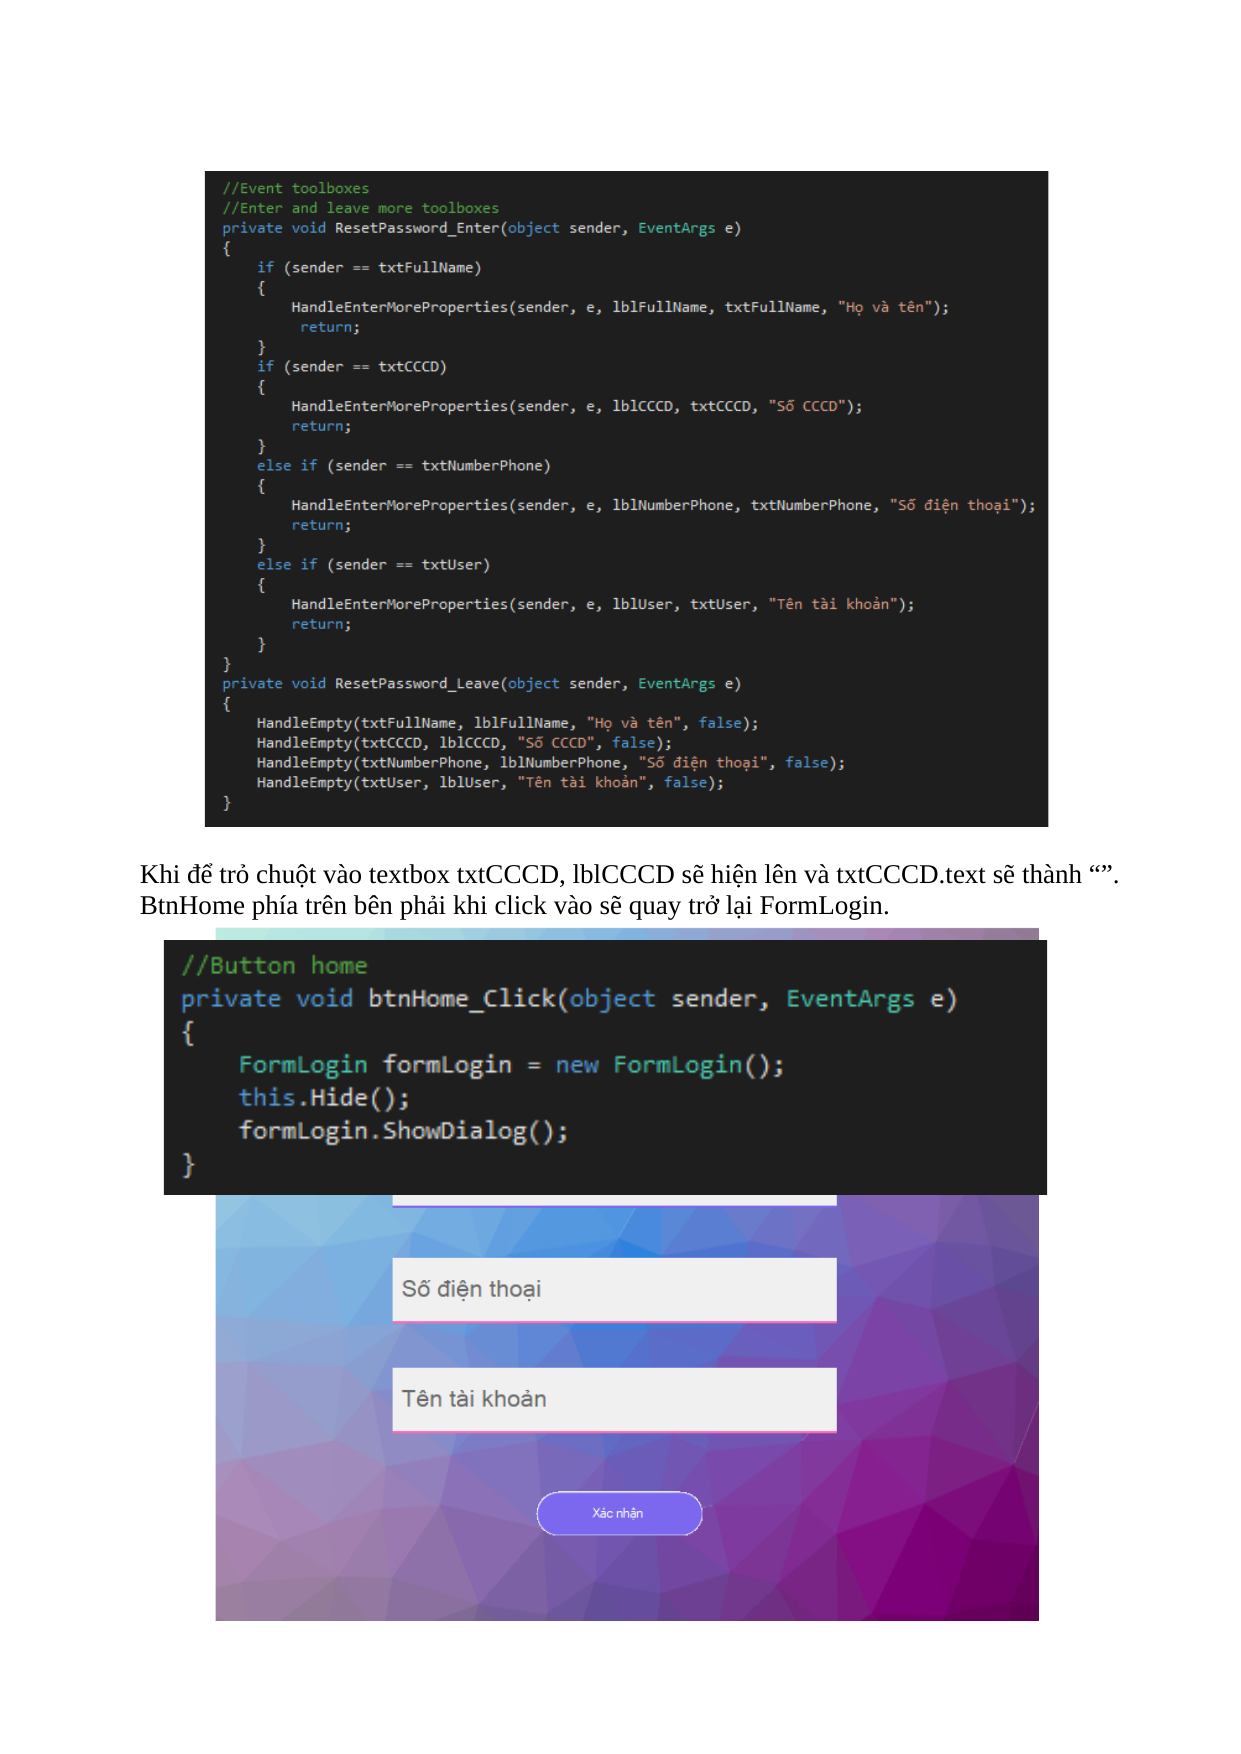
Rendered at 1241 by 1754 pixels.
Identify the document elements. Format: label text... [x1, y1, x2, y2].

list Khi để trỏ chuột vào textbox txtCCCD, lblCCCD sẽ hiện lên và txtCCCD.text sẽ thành “”. [139, 858, 1123, 889]
picture [204, 171, 1049, 827]
list BtnHome phía trên bên phải khi click vào sẽ quay trở lại FormLogin. [139, 889, 1123, 920]
picture [163, 927, 1048, 1621]
